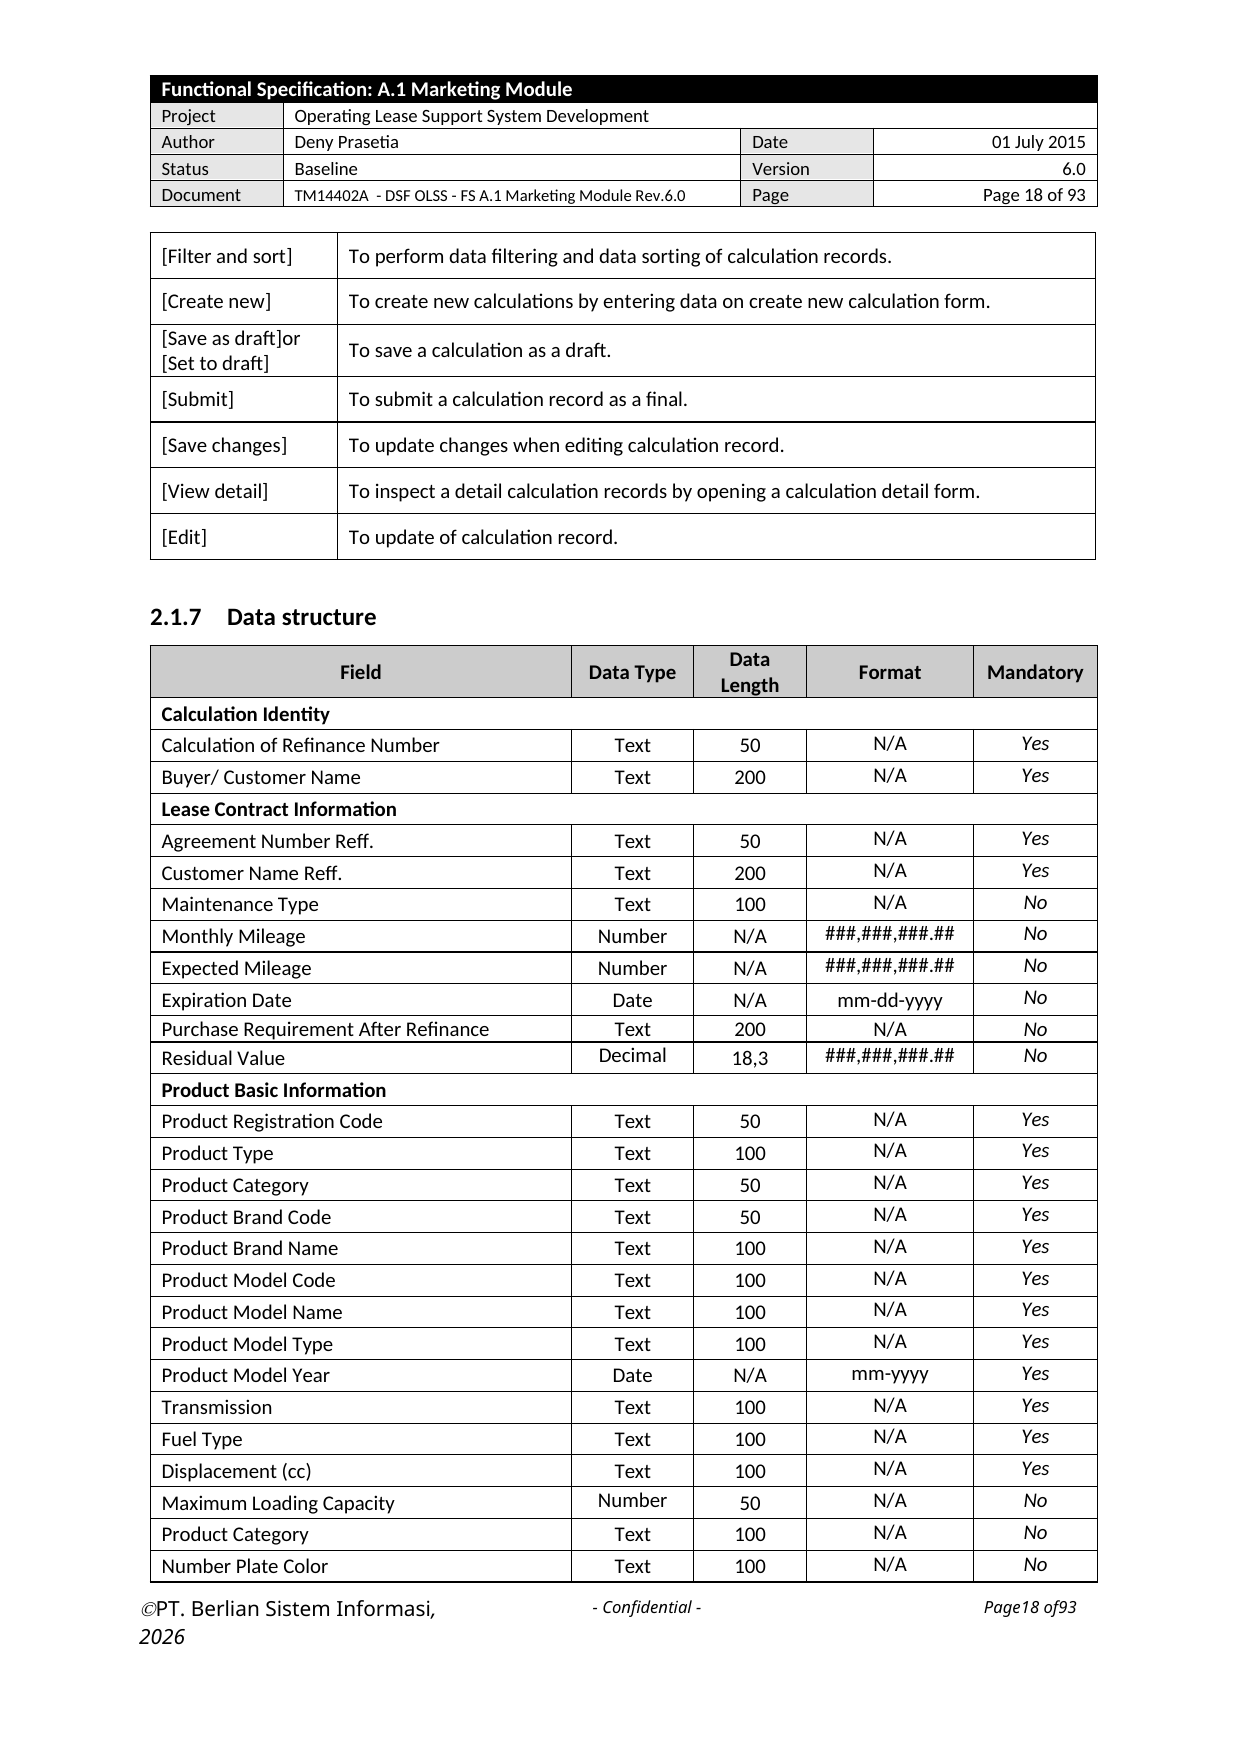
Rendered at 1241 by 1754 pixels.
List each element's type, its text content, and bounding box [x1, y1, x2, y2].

table_cell Transmission [151, 1392, 571, 1423]
table_cell 50 [694, 1170, 806, 1200]
table_header Data Type [572, 646, 693, 697]
table_cell 100 [694, 1297, 806, 1327]
table_cell Text [572, 857, 693, 888]
table_cell Monthly Mileage [151, 921, 571, 951]
table_cell To update changes when editing calculation record. [338, 423, 1095, 467]
table_header Data Length [694, 646, 806, 697]
table_cell 18,3 [694, 1043, 806, 1073]
table_cell 50 [694, 1106, 806, 1137]
table_cell Yes [974, 825, 1097, 856]
table_cell Text [572, 1233, 693, 1264]
table_cell N/A [807, 1455, 973, 1486]
table_cell Purchase Requirement After Refinance [151, 1016, 571, 1041]
table_cell N/A [807, 825, 973, 856]
table_cell Number Plate Color [151, 1551, 571, 1581]
table_cell Product Type [151, 1138, 571, 1168]
table_cell Text [572, 1265, 693, 1296]
table_cell N/A [807, 1328, 973, 1359]
table_cell Text [572, 1170, 693, 1200]
table_cell Yes [974, 1265, 1097, 1296]
table_cell N/A [694, 953, 806, 983]
table_cell Displacement (cc) [151, 1455, 571, 1486]
table_cell Text [572, 1201, 693, 1232]
table_cell ###,###,###.## [807, 921, 973, 951]
table_cell Product Category [151, 1170, 571, 1200]
table_cell N/A [694, 1360, 806, 1391]
table_cell 100 [694, 1328, 806, 1359]
table_cell Product Brand Code [151, 1201, 571, 1232]
table_cell Calculation of Refinance Number [151, 730, 571, 761]
table_cell Yes [974, 1138, 1097, 1168]
table_cell Text [572, 1016, 693, 1041]
table_cell ###,###,###.## [807, 1043, 973, 1073]
table_cell Product Model Code [151, 1265, 571, 1296]
table_cell Expected Mileage [151, 953, 571, 983]
table_cell N/A [807, 762, 973, 792]
table_cell [View detail] [151, 468, 337, 513]
table_cell No [974, 1487, 1097, 1518]
table_cell 100 [694, 1455, 806, 1486]
table_cell N/A [807, 857, 973, 888]
table_cell Text [572, 889, 693, 919]
table_cell Customer Name Reff. [151, 857, 571, 888]
table_cell No [974, 953, 1097, 983]
table_cell 200 [694, 762, 806, 792]
table_cell N/A [694, 921, 806, 951]
table_cell Fuel Type [151, 1424, 571, 1454]
table_cell Residual Value [151, 1043, 571, 1073]
table_cell Product Model Name [151, 1297, 571, 1327]
table_cell Yes [974, 1424, 1097, 1454]
table_cell 100 [694, 1233, 806, 1264]
table_cell Yes [974, 1360, 1097, 1391]
table_cell Text [572, 1106, 693, 1137]
table_cell Maintenance Type [151, 889, 571, 919]
table_cell 100 [694, 1551, 806, 1581]
table_cell Yes [974, 1297, 1097, 1327]
table_cell To save a calculation as a draft. [338, 325, 1095, 376]
table_cell Text [572, 1328, 693, 1359]
table_cell N/A [807, 1487, 973, 1518]
table_cell Text [572, 1519, 693, 1550]
table_cell No [974, 1043, 1097, 1073]
table_cell 50 [694, 1487, 806, 1518]
table_cell Text [572, 730, 693, 761]
table_cell No [974, 984, 1097, 1015]
table_cell To create new calculations by entering data on create new calculation form. [338, 279, 1095, 324]
table_cell [Edit] [151, 514, 337, 559]
table_cell 100 [694, 1424, 806, 1454]
table_cell N/A [807, 1016, 973, 1041]
table_cell [Submit] [151, 377, 337, 421]
table_cell Date [572, 984, 693, 1015]
table_cell N/A [807, 1138, 973, 1168]
table_cell 100 [694, 1392, 806, 1423]
table_cell To inspect a detail calculation records by opening a calculation detail form. [338, 468, 1095, 513]
table_cell Yes [974, 762, 1097, 792]
table_cell Lease Contract Information [151, 794, 1097, 824]
table_cell 100 [694, 889, 806, 919]
table_cell N/A [807, 1551, 973, 1581]
table_cell Decimal [572, 1043, 693, 1073]
table_cell ###,###,###.## [807, 953, 973, 983]
table_cell Product Basic Information [151, 1074, 1097, 1105]
table_cell N/A [807, 1424, 973, 1454]
table_cell Yes [974, 730, 1097, 761]
table_cell Agreement Number Reff. [151, 825, 571, 856]
table_cell 50 [694, 1201, 806, 1232]
table_cell N/A [807, 1170, 973, 1200]
table_cell [Filter and sort] [151, 233, 337, 278]
table_cell To perform data filtering and data sorting of calculation records. [338, 233, 1095, 278]
table_cell 50 [694, 730, 806, 761]
table_cell [Save as draft]or [Set to draft] [151, 325, 337, 376]
table_header Format [807, 646, 973, 697]
table_cell Product Category [151, 1519, 571, 1550]
table_cell N/A [807, 1392, 973, 1423]
table_cell Yes [974, 857, 1097, 888]
table_cell N/A [807, 730, 973, 761]
table_cell 50 [694, 825, 806, 856]
table_cell Number [572, 953, 693, 983]
table_cell Yes [974, 1170, 1097, 1200]
table_cell Text [572, 1138, 693, 1168]
table_cell Calculation Identity [151, 698, 1097, 729]
table_cell 100 [694, 1265, 806, 1296]
table_cell No [974, 1551, 1097, 1581]
table_cell N/A [807, 1233, 973, 1264]
table_cell N/A [807, 1201, 973, 1232]
table_cell Yes [974, 1392, 1097, 1423]
table_cell Text [572, 1551, 693, 1581]
table_cell [Save changes] [151, 423, 337, 467]
table_cell N/A [807, 1297, 973, 1327]
table_cell Number [572, 1487, 693, 1518]
table_cell Number [572, 921, 693, 951]
table_cell Text [572, 762, 693, 792]
table_cell Text [572, 1455, 693, 1486]
table_cell mm-dd-yyyy [807, 984, 973, 1015]
table_cell N/A [807, 1106, 973, 1137]
table_header Mandatory [974, 646, 1097, 697]
table_cell No [974, 1016, 1097, 1041]
table_cell Product Registration Code [151, 1106, 571, 1137]
table_cell No [974, 921, 1097, 951]
table_header Field [151, 646, 571, 697]
table_cell 200 [694, 1016, 806, 1041]
table_cell 100 [694, 1138, 806, 1168]
table_cell Text [572, 1392, 693, 1423]
table_cell Text [572, 825, 693, 856]
table_cell N/A [807, 889, 973, 919]
table_cell Product Brand Name [151, 1233, 571, 1264]
table_cell 100 [694, 1519, 806, 1550]
table_cell Buyer/ Customer Name [151, 762, 571, 792]
table_cell mm-yyyy [807, 1360, 973, 1391]
table_cell Product Model Year [151, 1360, 571, 1391]
table_cell N/A [807, 1519, 973, 1550]
table_cell Text [572, 1424, 693, 1454]
table_cell Yes [974, 1328, 1097, 1359]
table_cell Yes [974, 1106, 1097, 1137]
table_cell Yes [974, 1233, 1097, 1264]
table_cell Date [572, 1360, 693, 1391]
table_cell Yes [974, 1201, 1097, 1232]
table_cell No [974, 1519, 1097, 1550]
table_cell [Create new] [151, 279, 337, 324]
table_cell N/A [694, 984, 806, 1015]
table_cell Expiration Date [151, 984, 571, 1015]
table_cell To submit a calculation record as a final. [338, 377, 1095, 421]
table_cell Maximum Loading Capacity [151, 1487, 571, 1518]
table_cell Product Model Type [151, 1328, 571, 1359]
table_cell Text [572, 1297, 693, 1327]
table_cell N/A [807, 1265, 973, 1296]
table_cell Yes [974, 1455, 1097, 1486]
table_cell No [974, 889, 1097, 919]
table_cell 200 [694, 857, 806, 888]
table_cell To update of calculation record. [338, 514, 1095, 559]
subtitle Data structure [150, 601, 1090, 631]
